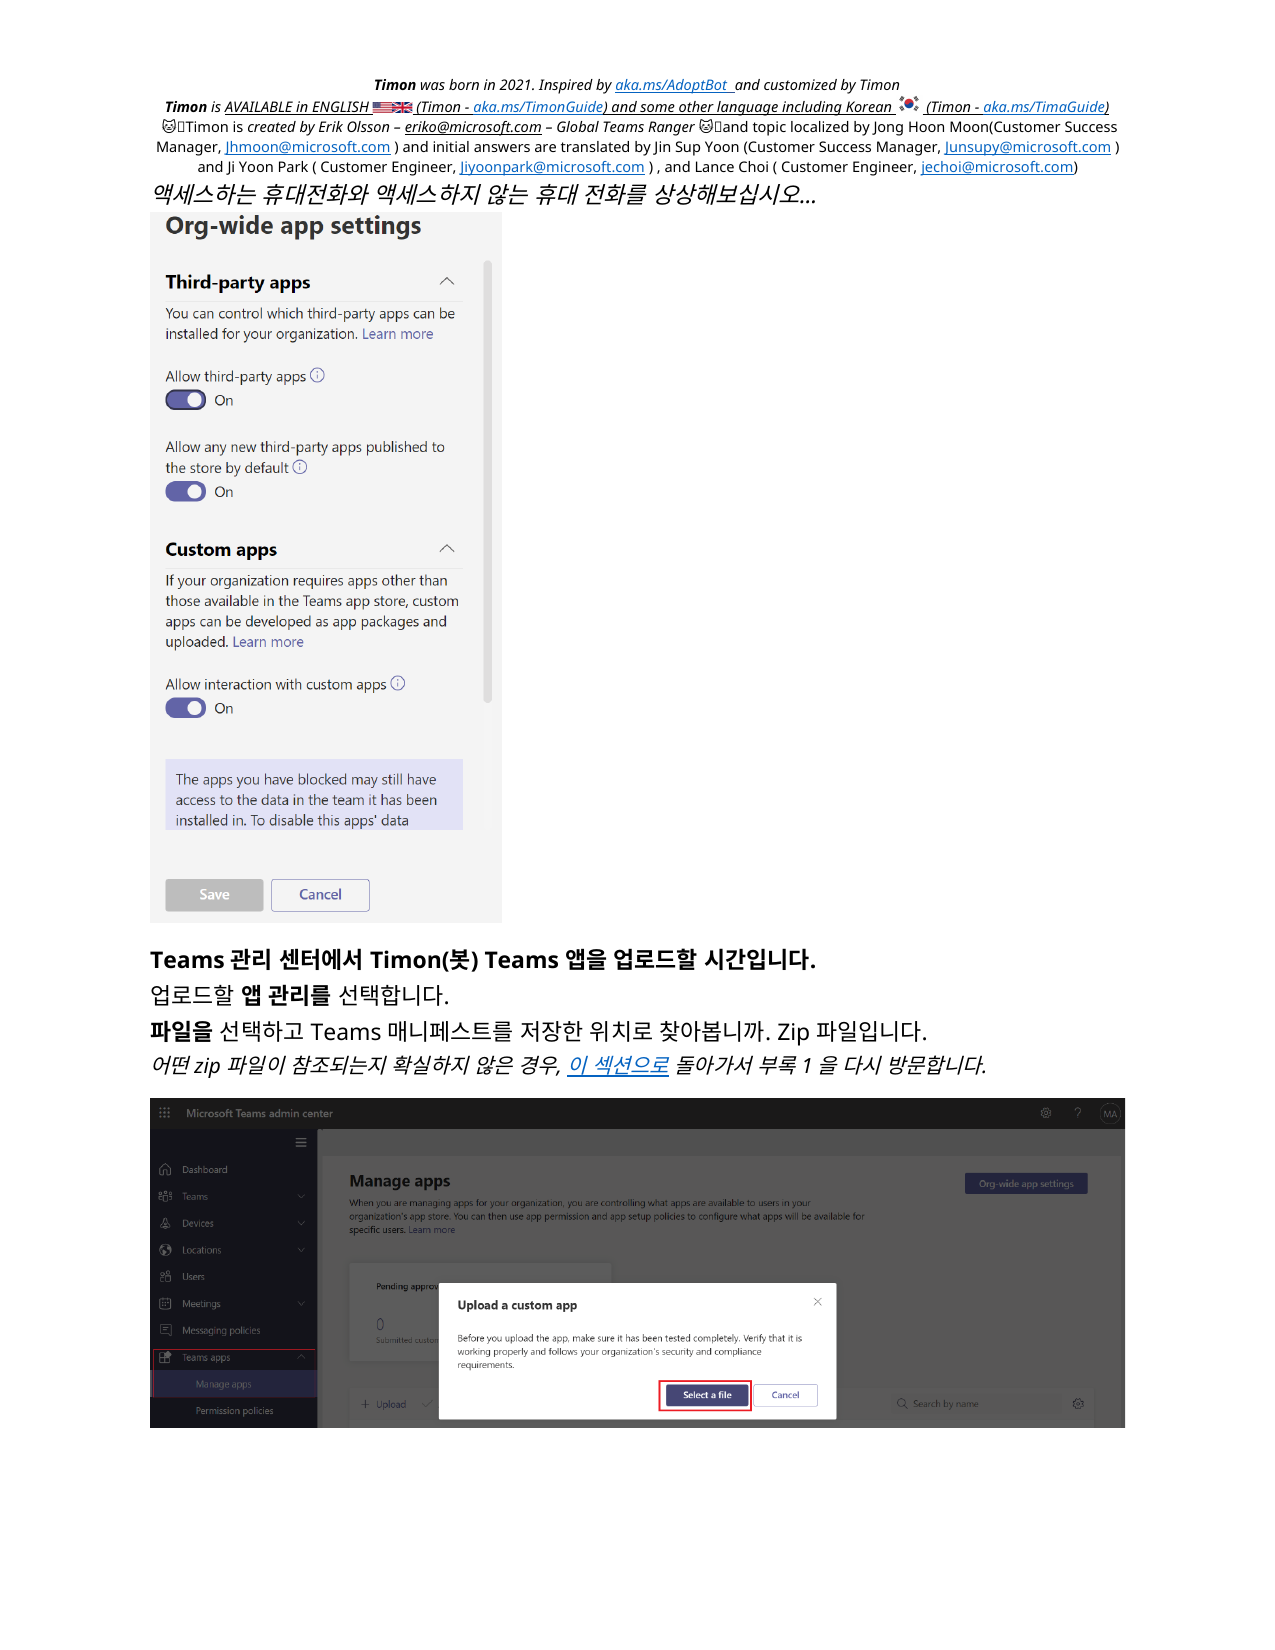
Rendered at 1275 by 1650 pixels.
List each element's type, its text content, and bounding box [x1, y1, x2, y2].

picture [896, 95, 923, 113]
picture [150, 1098, 1125, 1428]
picture [372, 102, 413, 113]
picture [150, 212, 502, 923]
text Teams 관리 센터에서 Timon(봇) Teams 앱을 업로드할 시간입니다. 업로드할 앱 관리를 선택합니다. 파일을 선택하고 Teams 매니페스트를 저장한 위치로 찾아봅니까. Zip 파일입니다. 어떤 zip 파일이 참조되는지 확실하지 않은 경우, 이 섹션으로 돌아가서 부록 1을 다시 방문합니다. [150, 942, 1125, 1079]
